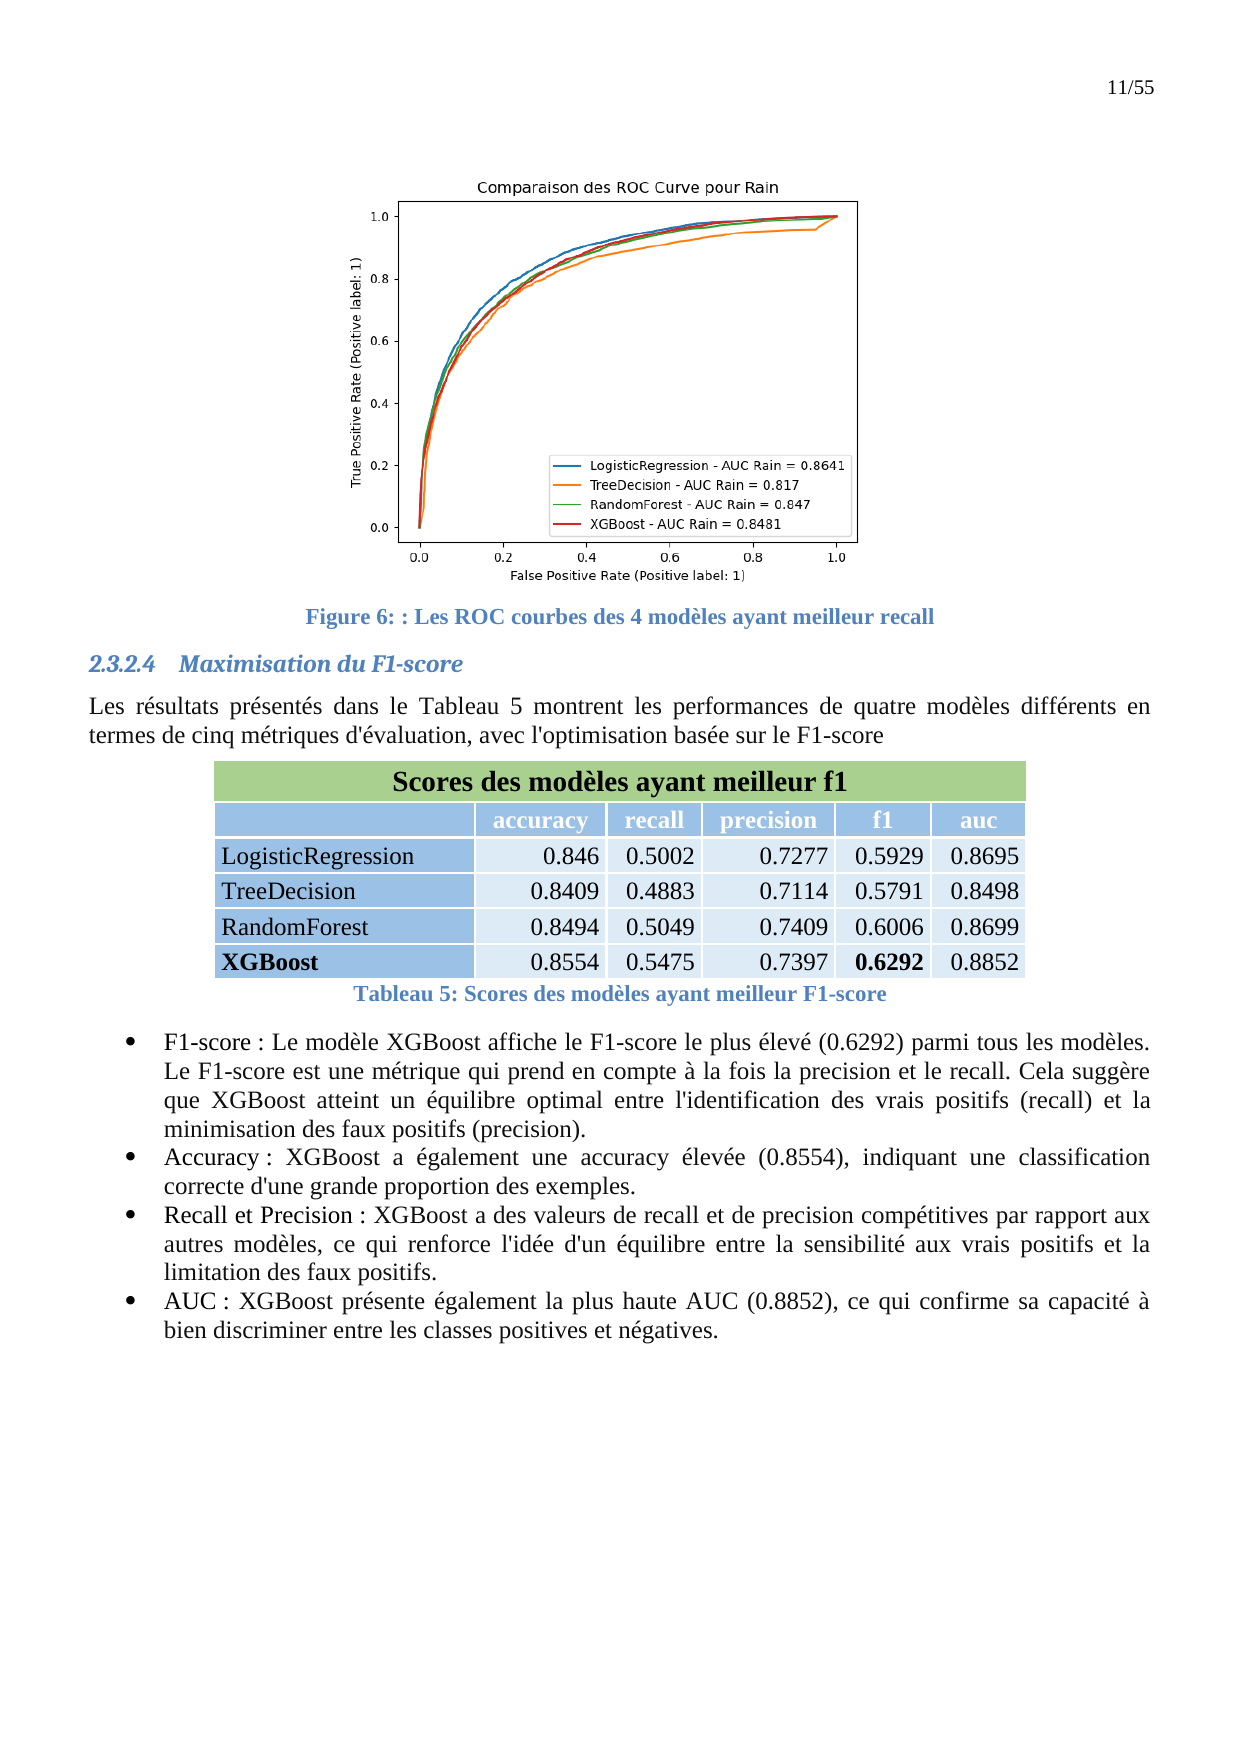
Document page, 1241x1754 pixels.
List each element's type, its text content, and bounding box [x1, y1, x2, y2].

table_cell 0.7277 [703, 839, 834, 872]
table_cell LogisticRegression [215, 839, 474, 872]
table_cell precision [703, 803, 834, 836]
table_cell 0.7114 [703, 874, 834, 907]
table_cell 0.5049 [608, 909, 701, 943]
list F1-score : Le modèle XGBoost affiche le F1-score le plus élevé (0.6292) parmi tous les modèles. Le F1-score est une métrique qui prend en compte à la fois la precision et le recall. Cela suggère que XGBoost atteint un équilibre optimal entre l'identification des vrais positifs (recall) et la minimisation des faux positifs (precision). [126, 1027, 1152, 1142]
table_cell 0.5929 [836, 839, 930, 872]
table_cell 0.4883 [608, 874, 701, 907]
list Recall et Precision : XGBoost a des valeurs de recall et de precision compétitives par rapport aux autres modèles, ce qui renforce l'idée d'un équilibre entre la sensibilité aux vrais positifs et la limitation des faux positifs. [126, 1200, 1152, 1286]
table_cell 0.7397 [703, 945, 834, 978]
list AUC : XGBoost présente également la plus haute AUC (0.8852), ce qui confirme sa capacité à bien discriminer entre les classes positives et négatives. [126, 1286, 1152, 1344]
table_cell XGBoost [215, 945, 474, 978]
table_cell accuracy [476, 803, 605, 836]
text Figure 6: : Les ROC courbes des 4 modèles ayant meilleur recall [89, 603, 1152, 629]
table_cell 0.7409 [703, 909, 834, 943]
table_cell RandomForest [215, 909, 474, 943]
table_cell recall [608, 803, 701, 836]
table_cell 0.8554 [476, 945, 605, 978]
table_cell 0.8852 [932, 945, 1025, 978]
subtitle Maximisation du F1-score [89, 650, 1152, 679]
table_cell 0.8695 [932, 839, 1025, 872]
table_cell 0.846 [476, 839, 605, 872]
table_cell 0.6006 [836, 909, 930, 943]
table_cell 0.8699 [932, 909, 1025, 943]
table_cell 0.6292 [836, 945, 930, 978]
text Les résultats présentés dans le Tableau 5 montrent les performances de quatre modèles différents en termes de cinq métriques d'évaluation, avec l'optimisation basée sur le F1-score [89, 691, 1152, 749]
text Tableau 5: Scores des modèles ayant meilleur F1-score [89, 980, 1152, 1007]
table_cell 0.8494 [476, 909, 605, 943]
list Accuracy : XGBoost a également une accuracy élevée (0.8554), indiquant une classification correcte d'une grande proportion des exemples. [126, 1142, 1152, 1200]
table_cell TreeDecision [215, 874, 474, 907]
table_cell f1 [836, 803, 930, 836]
table_cell 0.8498 [932, 874, 1025, 907]
table_cell 0.5475 [608, 945, 701, 978]
table_cell auc [932, 803, 1025, 836]
table_header Scores des modèles ayant meilleur f1 [214, 761, 1026, 801]
table_cell 0.8409 [476, 874, 605, 907]
table_cell 0.5002 [608, 839, 701, 872]
table_cell [215, 803, 474, 836]
picture [325, 147, 916, 591]
table_cell 0.5791 [836, 874, 930, 907]
